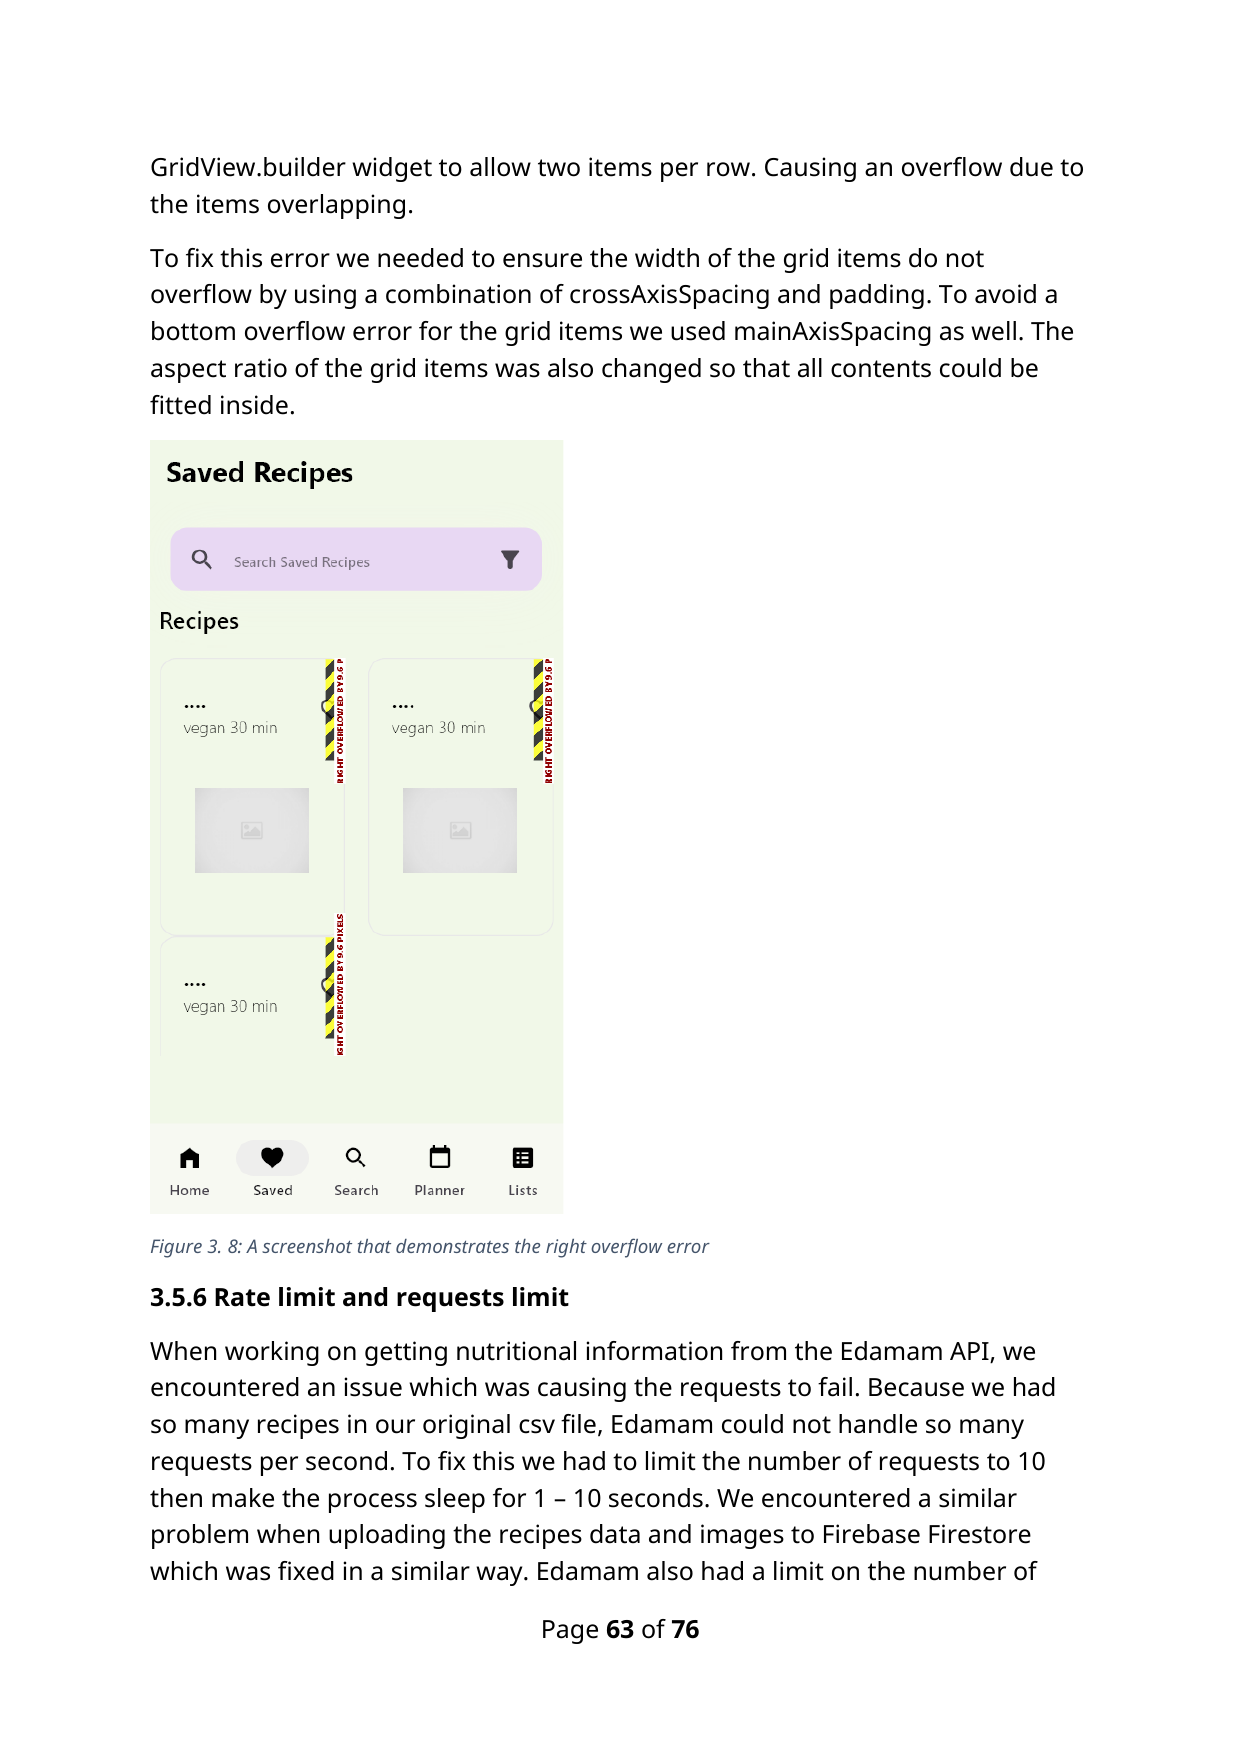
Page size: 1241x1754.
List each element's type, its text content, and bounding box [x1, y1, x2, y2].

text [150, 150, 1090, 221]
picture [150, 440, 564, 1214]
text Figure 3. 8: A screenshot that demonstrates the right overflow error [150, 1233, 1090, 1259]
text 3.5.6 Rate limit and requests limit [150, 1280, 1090, 1314]
text To fix this error we needed to ensure the width of the grid items do not overflow by using a combination of crossAxisSpacing and padding. To avoid a bottom overflow error for the grid items we used mainAxisSpacing as well. The aspect ratio of the grid items was also changed so that all contents could be fitted inside. [150, 240, 1090, 421]
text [150, 1333, 1090, 1588]
